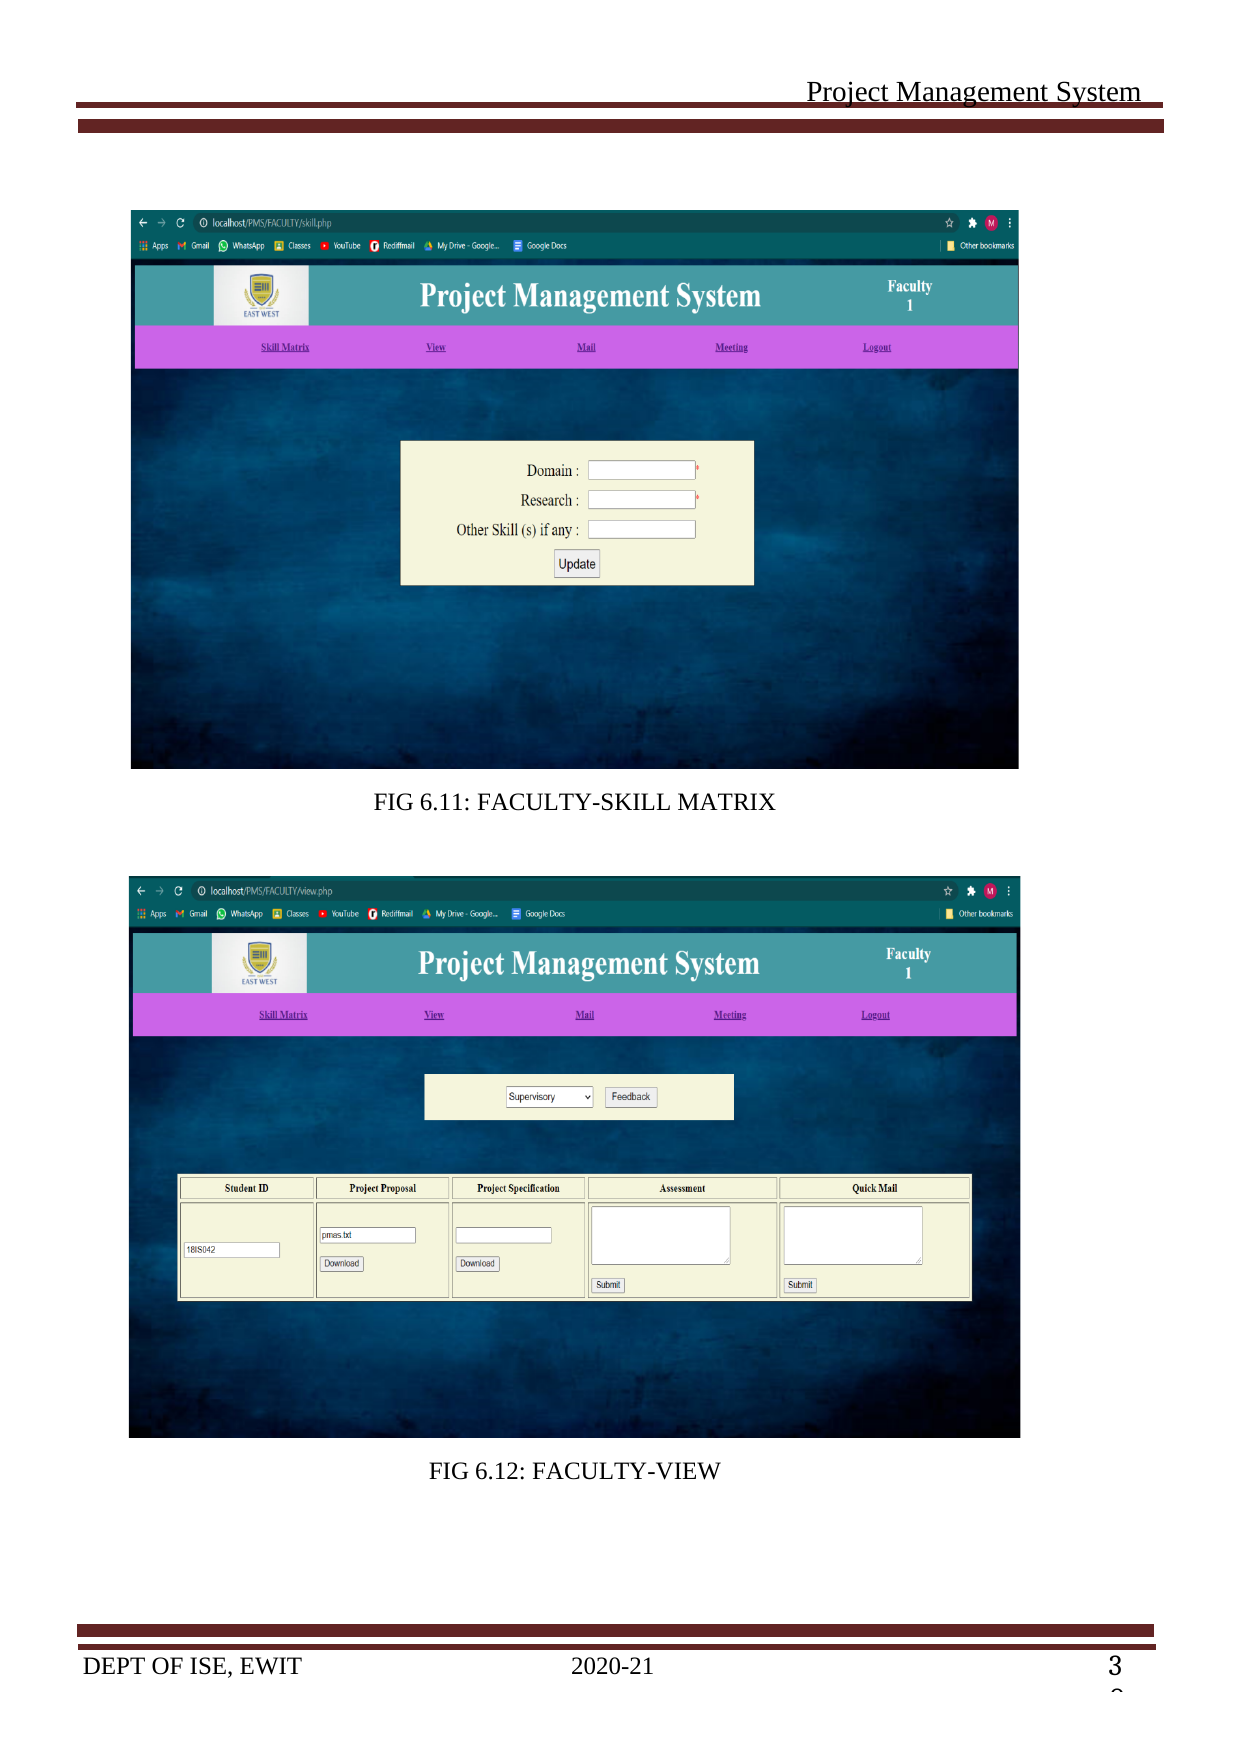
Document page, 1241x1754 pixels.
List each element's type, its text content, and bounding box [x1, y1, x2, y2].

picture [130, 210, 1019, 769]
picture [128, 876, 1021, 1438]
text FIG 6.11: FACULTY-SKILL MATRIX [77, 787, 1072, 816]
text FIG 6.12: FACULTY-VIEW [77, 1456, 1072, 1485]
